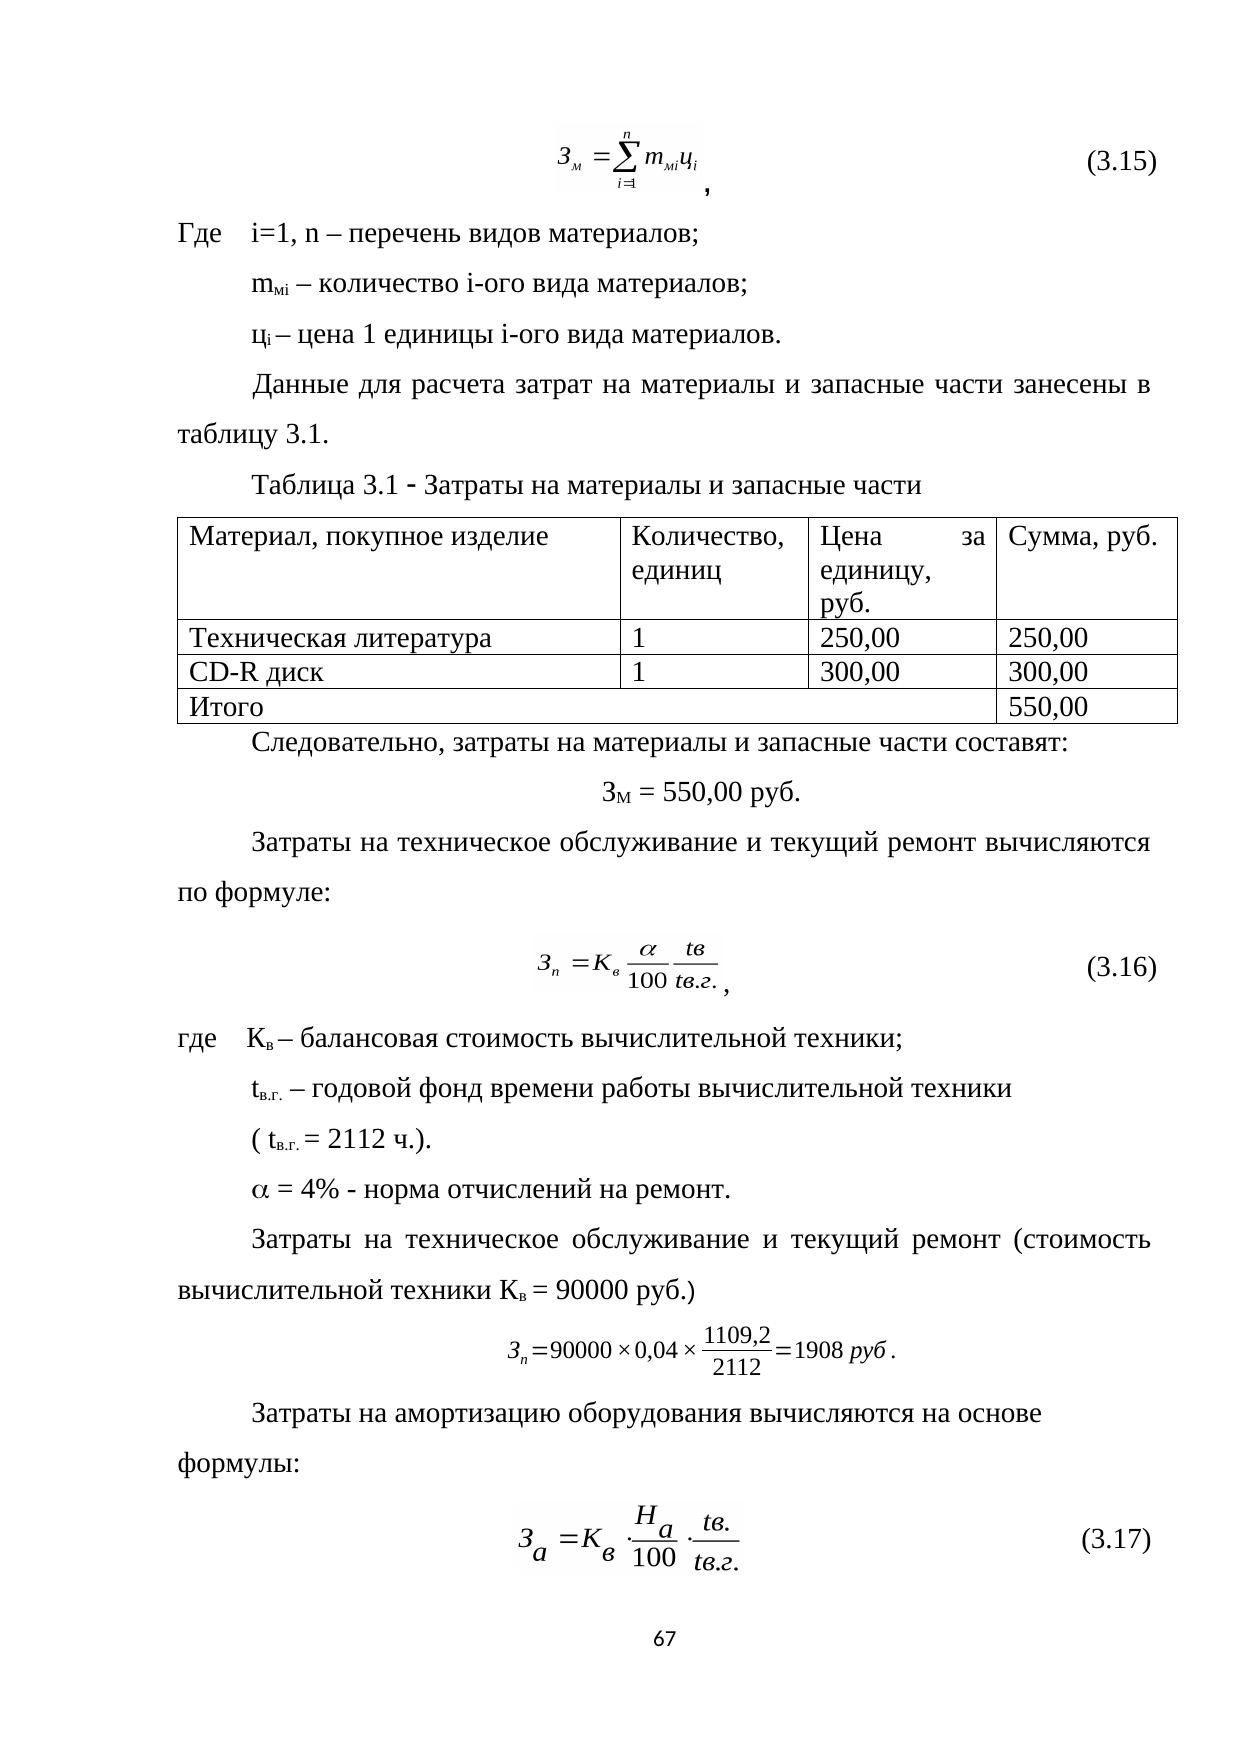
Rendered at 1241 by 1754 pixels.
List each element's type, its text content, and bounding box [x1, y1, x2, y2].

table_header (3.16) [1013, 925, 1157, 1020]
text ( tв.г. = 2112 ч.). [177, 1121, 1152, 1154]
table_cell Итого [178, 689, 996, 723]
picture [533, 933, 723, 993]
table_header Материал, покупное изделие [178, 518, 620, 619]
table_cell Техническая литература [178, 620, 620, 653]
table_cell 1 [621, 655, 808, 688]
table_header Сумма, руб. [997, 518, 1177, 619]
text Данные для расчета затрат на материалы и запасные части занесены в таблицу 3.1. [177, 366, 1152, 450]
table_cell 250,00 [809, 620, 996, 653]
table_cell 250,00 [997, 620, 1177, 653]
table_header [177, 1496, 1007, 1594]
table_cell 300,00 [809, 655, 996, 688]
text ЗМ = 550,00 руб. [177, 774, 1152, 807]
table_header , [177, 118, 1013, 215]
text где Кв – балансовая стоимость вычислительной техники; [177, 1020, 1152, 1054]
text Затраты на техническое обслуживание и текущий ремонт (стоимость вычислительной техники Кв = 90000 руб.) [177, 1221, 1152, 1305]
text Затраты на амортизацию оборудования вычисляются на основе формулы: [177, 1395, 1152, 1479]
table_header (3.17) [1007, 1496, 1152, 1594]
text  = 4% - норма отчислений на ремонт. [177, 1171, 1152, 1205]
text Затраты на техническое обслуживание и текущий ремонт вычисляются по формуле: [177, 824, 1152, 908]
text mмi – количество i-ого вида материалов; [177, 266, 1152, 299]
table_cell CD-R диск [178, 655, 620, 688]
table_header , [177, 925, 1013, 1020]
picture [553, 122, 704, 193]
text Следовательно, затраты на материалы и запасные части составят: [177, 724, 1152, 757]
table_cell 550,00 [997, 689, 1177, 723]
text Таблица 3.1  Затраты на материалы и запасные части [177, 467, 1152, 500]
text Где i=1, n – перечень видов материалов; [177, 215, 1152, 249]
table_header Количество, единиц [621, 518, 808, 619]
table_cell 1 [621, 620, 808, 653]
table_header (3.15) [1013, 118, 1157, 215]
text tв.г. – годовой фонд времени работы вычислительной техники [177, 1070, 1152, 1104]
picture [514, 1501, 744, 1575]
table_header Цена за единицу, руб. [809, 518, 996, 619]
table_cell 300,00 [997, 655, 1177, 688]
text цi – цена 1 единицы i-ого вида материалов. [177, 316, 1152, 349]
